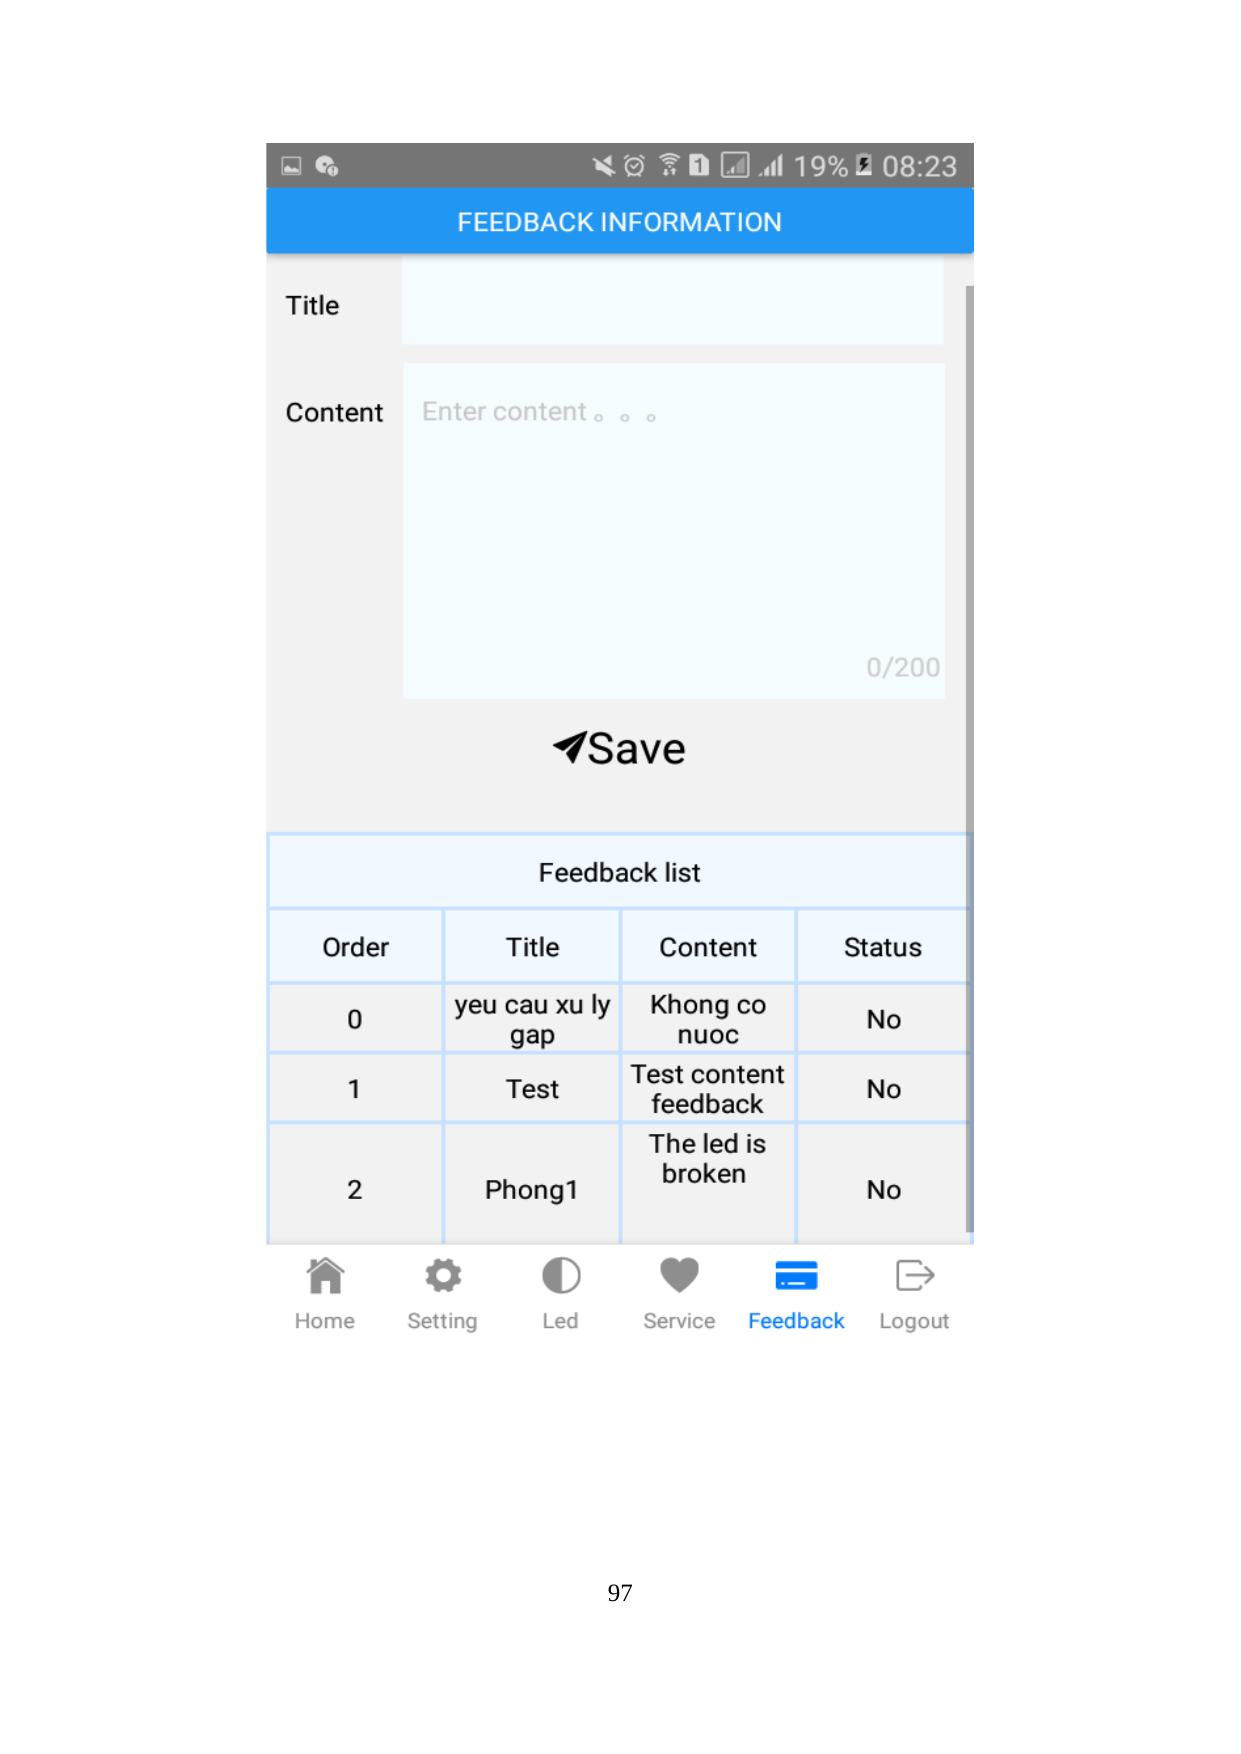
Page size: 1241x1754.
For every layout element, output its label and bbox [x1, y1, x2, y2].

picture [266, 143, 974, 1337]
